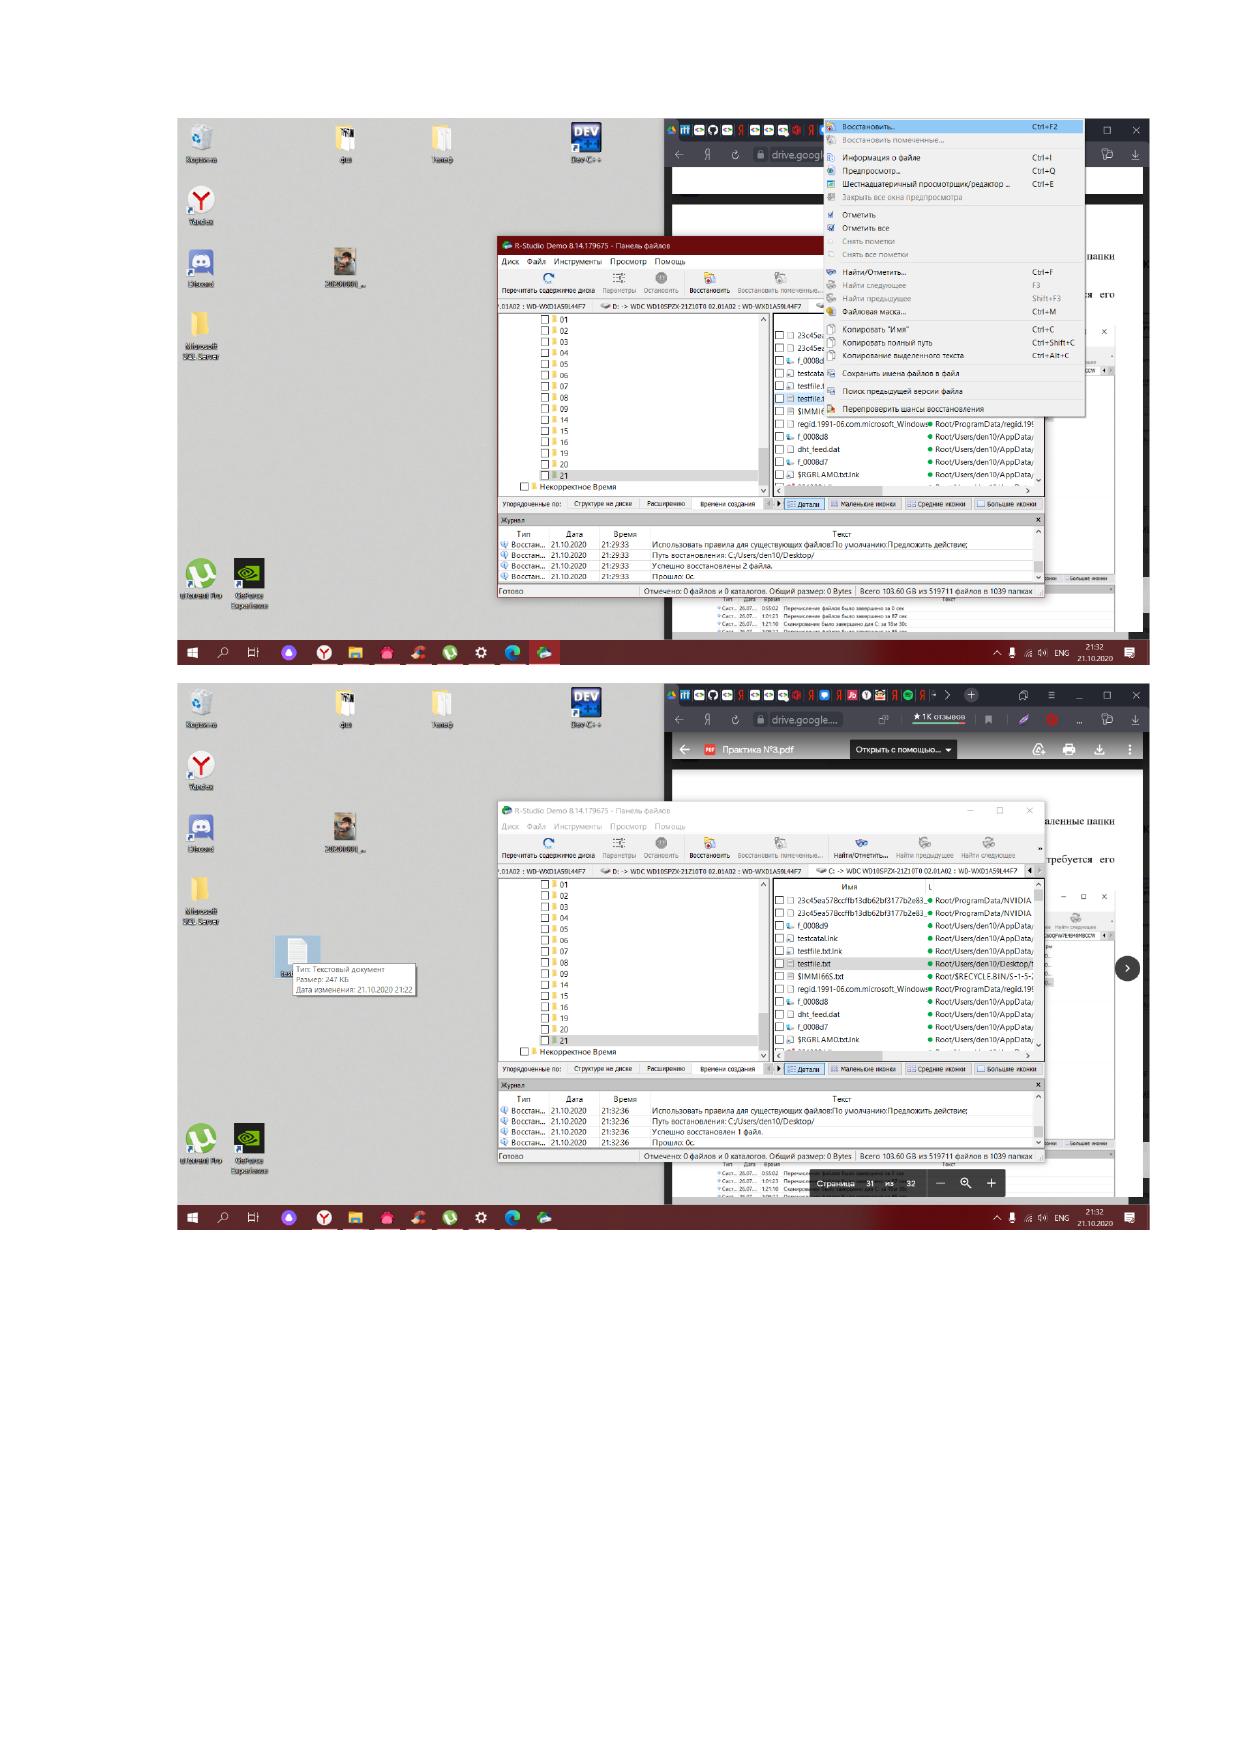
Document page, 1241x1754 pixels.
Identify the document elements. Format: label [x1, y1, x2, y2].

picture [177, 683, 1150, 1230]
picture [177, 118, 1150, 665]
